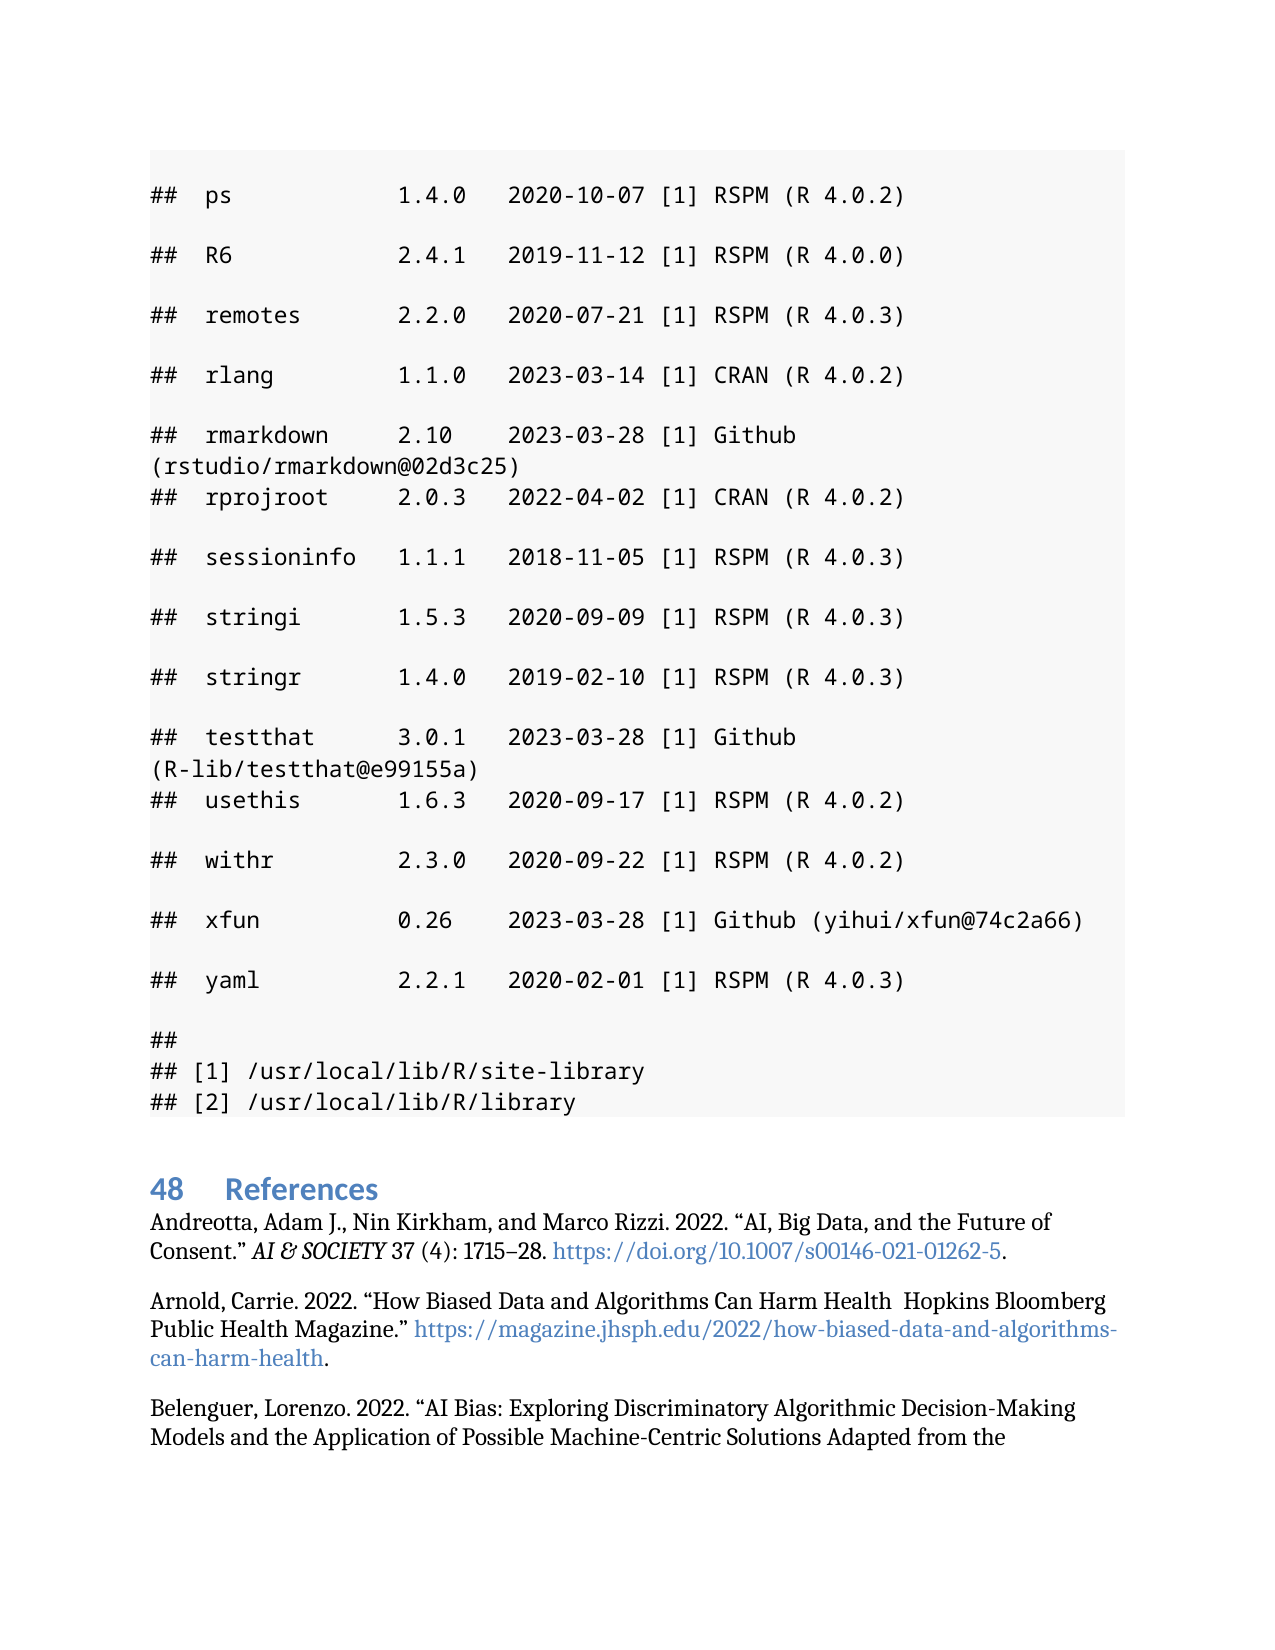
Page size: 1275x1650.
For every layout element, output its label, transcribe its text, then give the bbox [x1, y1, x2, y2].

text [150, 150, 1125, 1117]
subtitle 48 References [150, 1167, 1125, 1208]
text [150, 1394, 1125, 1451]
text Andreotta, Adam J., Nin Kirkham, and Marco Rizzi. 2022. “AI, Big Data, and the Future of Consent.” AI & SOCIETY 37 (4): 1715–28. https://doi.org/10.1007/s00146-021-01262-5. [150, 1208, 1125, 1266]
text Arnold, Carrie. 2022. “How Biased Data and Algorithms Can Harm Health Hopkins Bloomberg Public Health Magazine.” https://magazine.jhsph.edu/2022/how-biased-data-and-algorithms-can-harm-health. [150, 1287, 1125, 1373]
